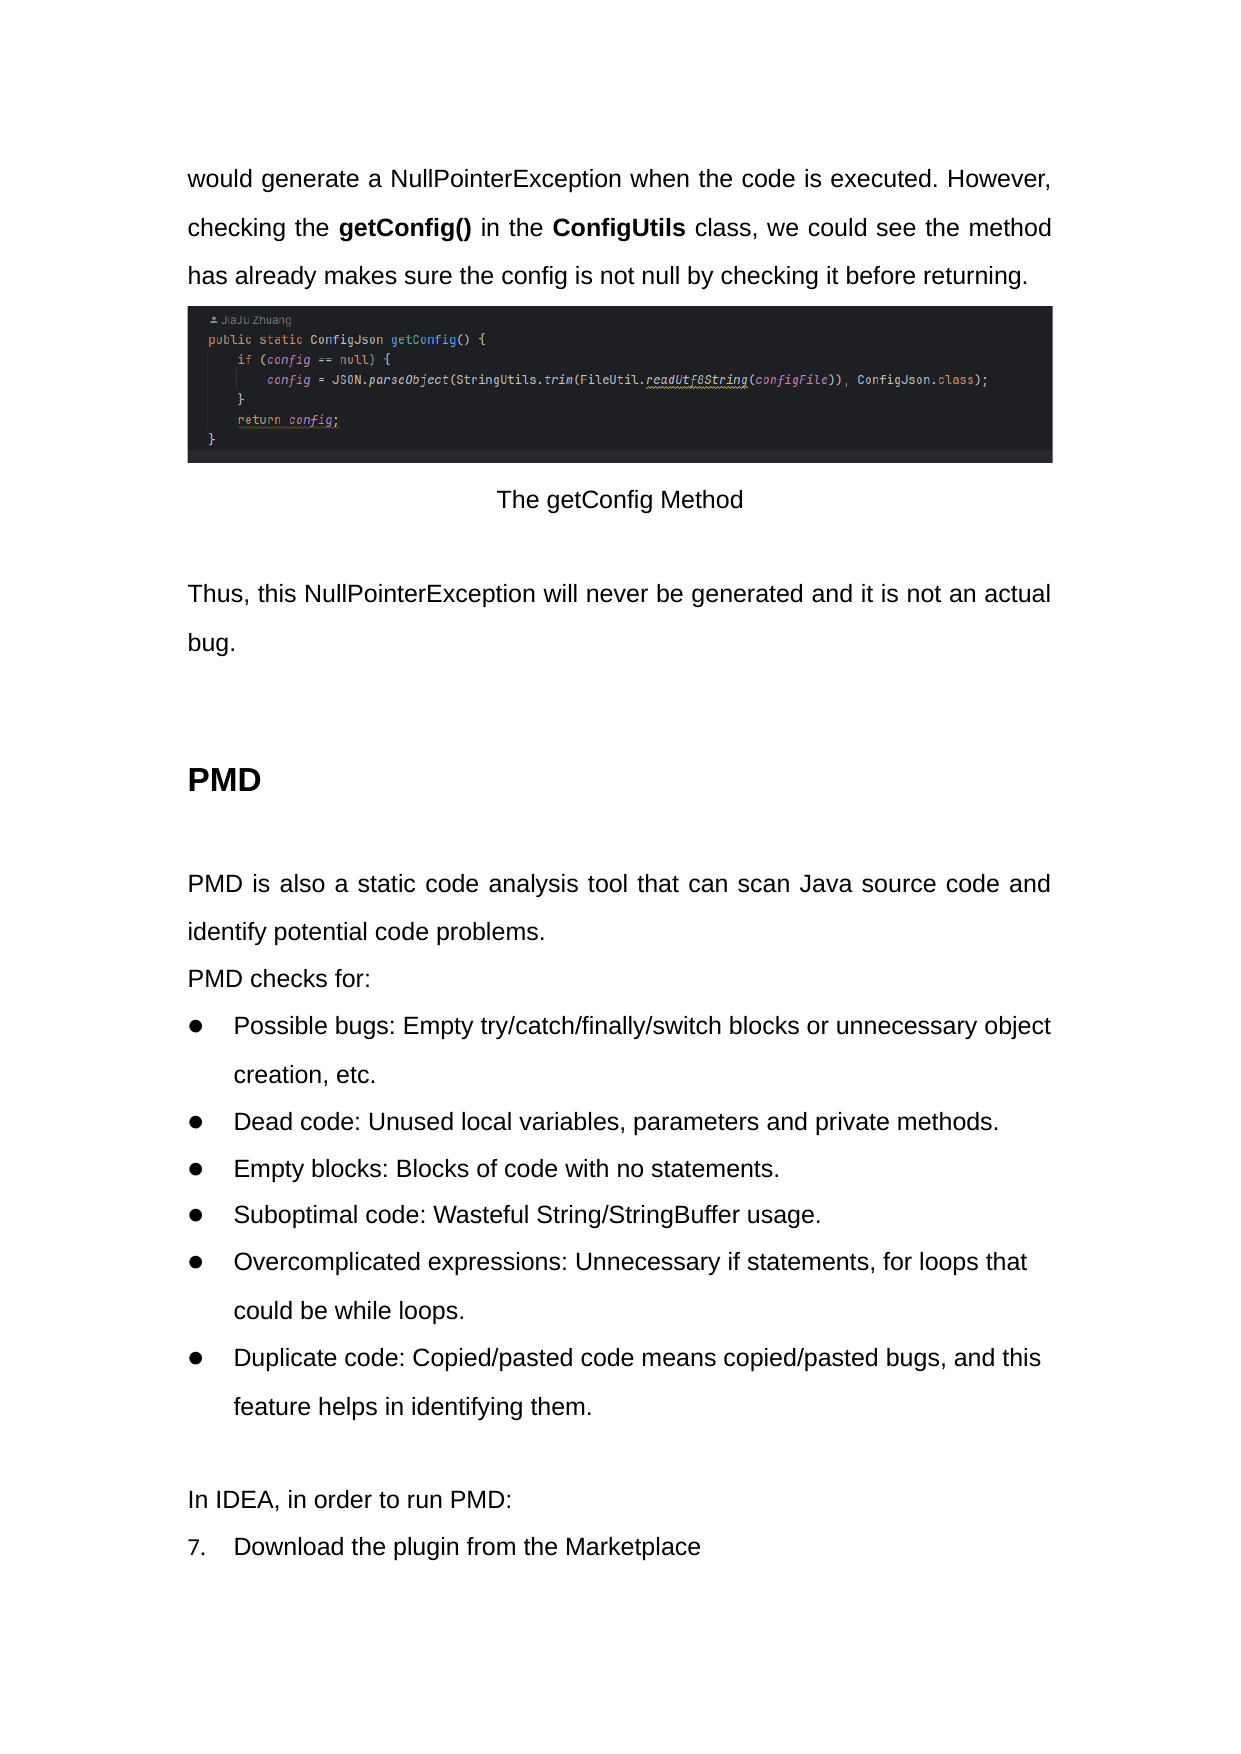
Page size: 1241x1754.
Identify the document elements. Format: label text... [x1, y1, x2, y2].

list Dead code: Unused local variables, parameters and private methods. [187, 1105, 1053, 1137]
text The getConfig Method [187, 483, 1053, 516]
text Thus, this NullPointerException will never be generated and it is not an actual bug. [187, 577, 1053, 658]
list Empty blocks: Blocks of code with no statements. [187, 1152, 1053, 1184]
list Suboptimal code: Wasteful String/StringBuffer usage. [187, 1198, 1053, 1231]
list Download the plugin from the Marketplace [187, 1530, 1053, 1563]
list Duplicate code: Copied/pasted code means copied/pasted bugs, and this feature helps in identifying them. [187, 1341, 1053, 1422]
text PMD checks for: [187, 962, 1053, 995]
list Possible bugs: Empty try/catch/finally/switch blocks or unnecessary object creation, etc. [187, 1009, 1053, 1090]
picture [187, 306, 1053, 463]
list Overcomplicated expressions: Unnecessary if statements, for loops that could be while loops. [187, 1245, 1053, 1327]
text PMD is also a static code analysis tool that can scan Java source code and identify potential code problems. [187, 867, 1053, 948]
subtitle PMD [187, 747, 1053, 812]
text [187, 162, 1053, 292]
text In IDEA, in order to run PMD: [187, 1483, 1053, 1516]
